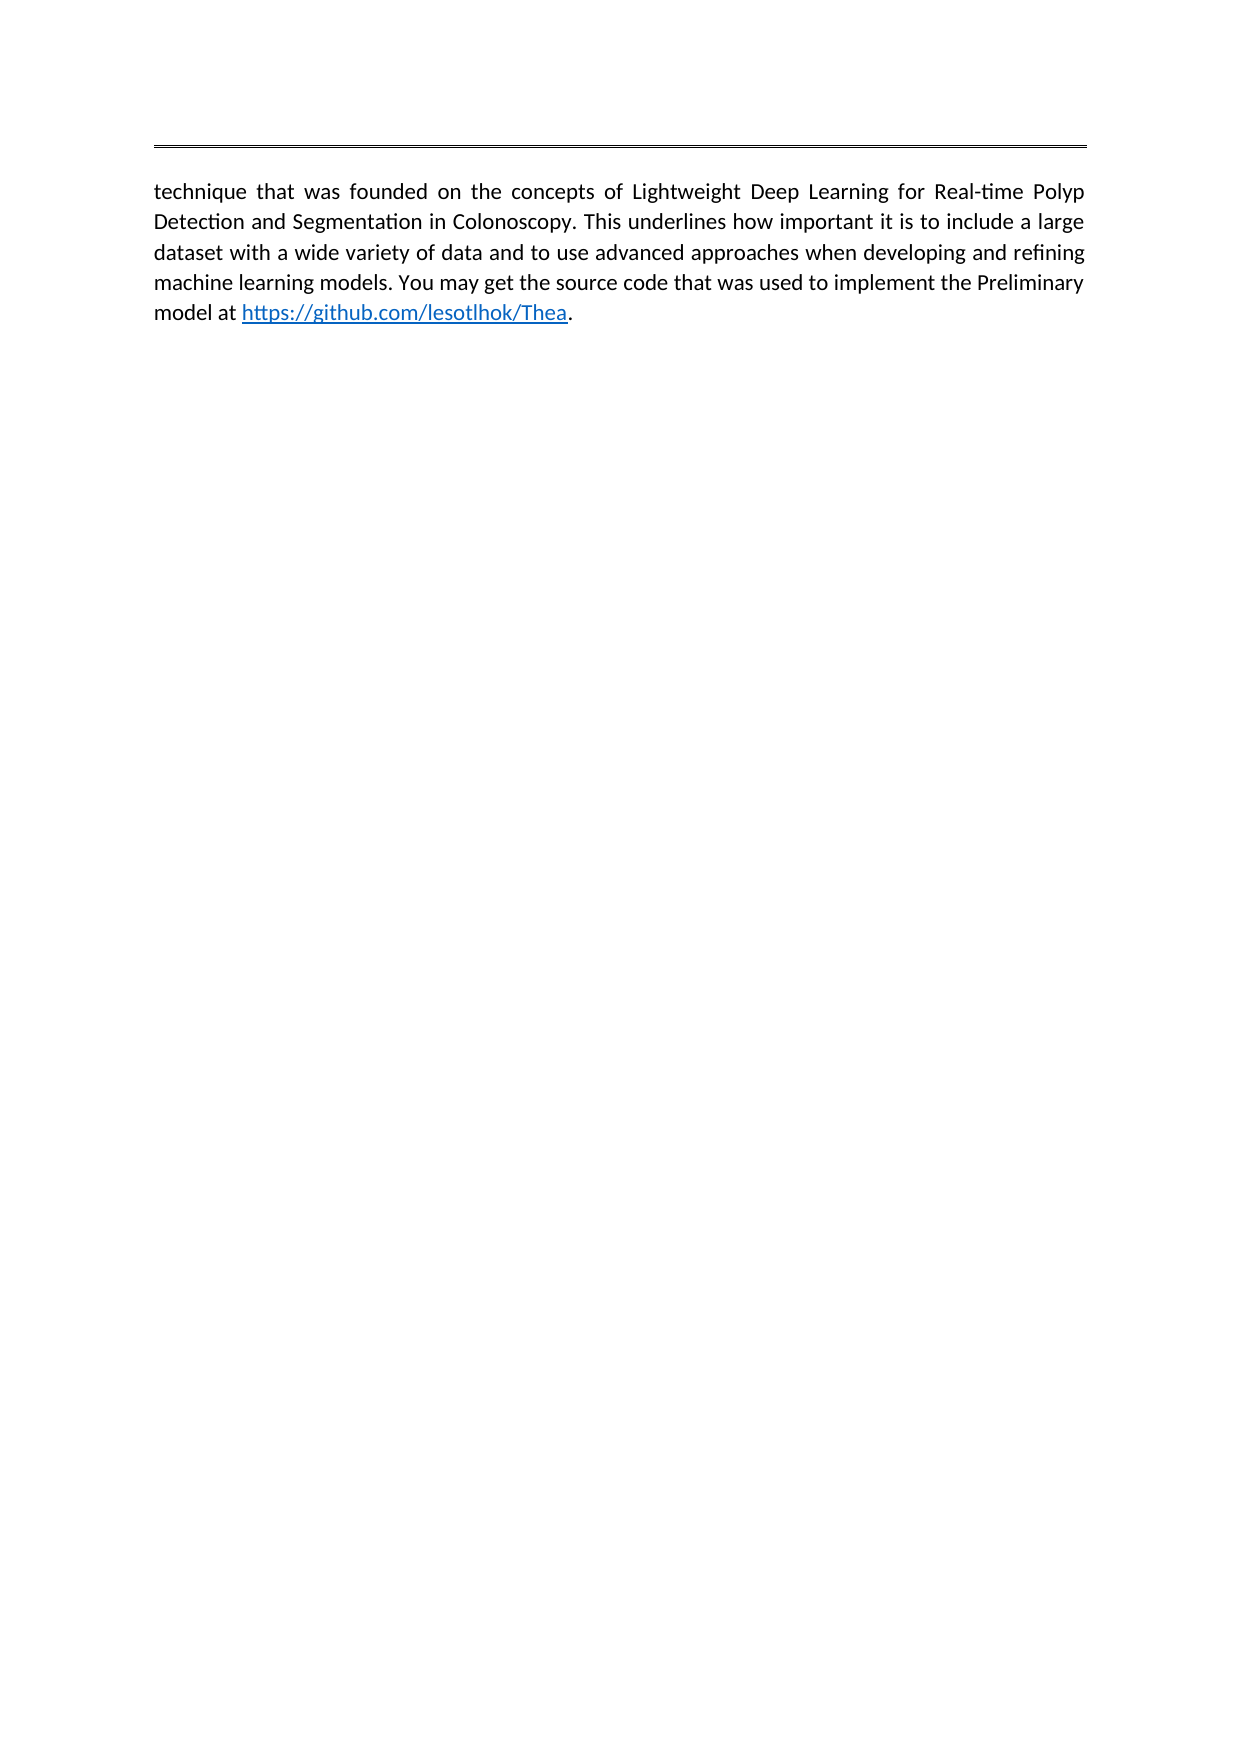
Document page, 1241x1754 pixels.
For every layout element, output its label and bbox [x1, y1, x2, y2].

text [153, 177, 1087, 326]
